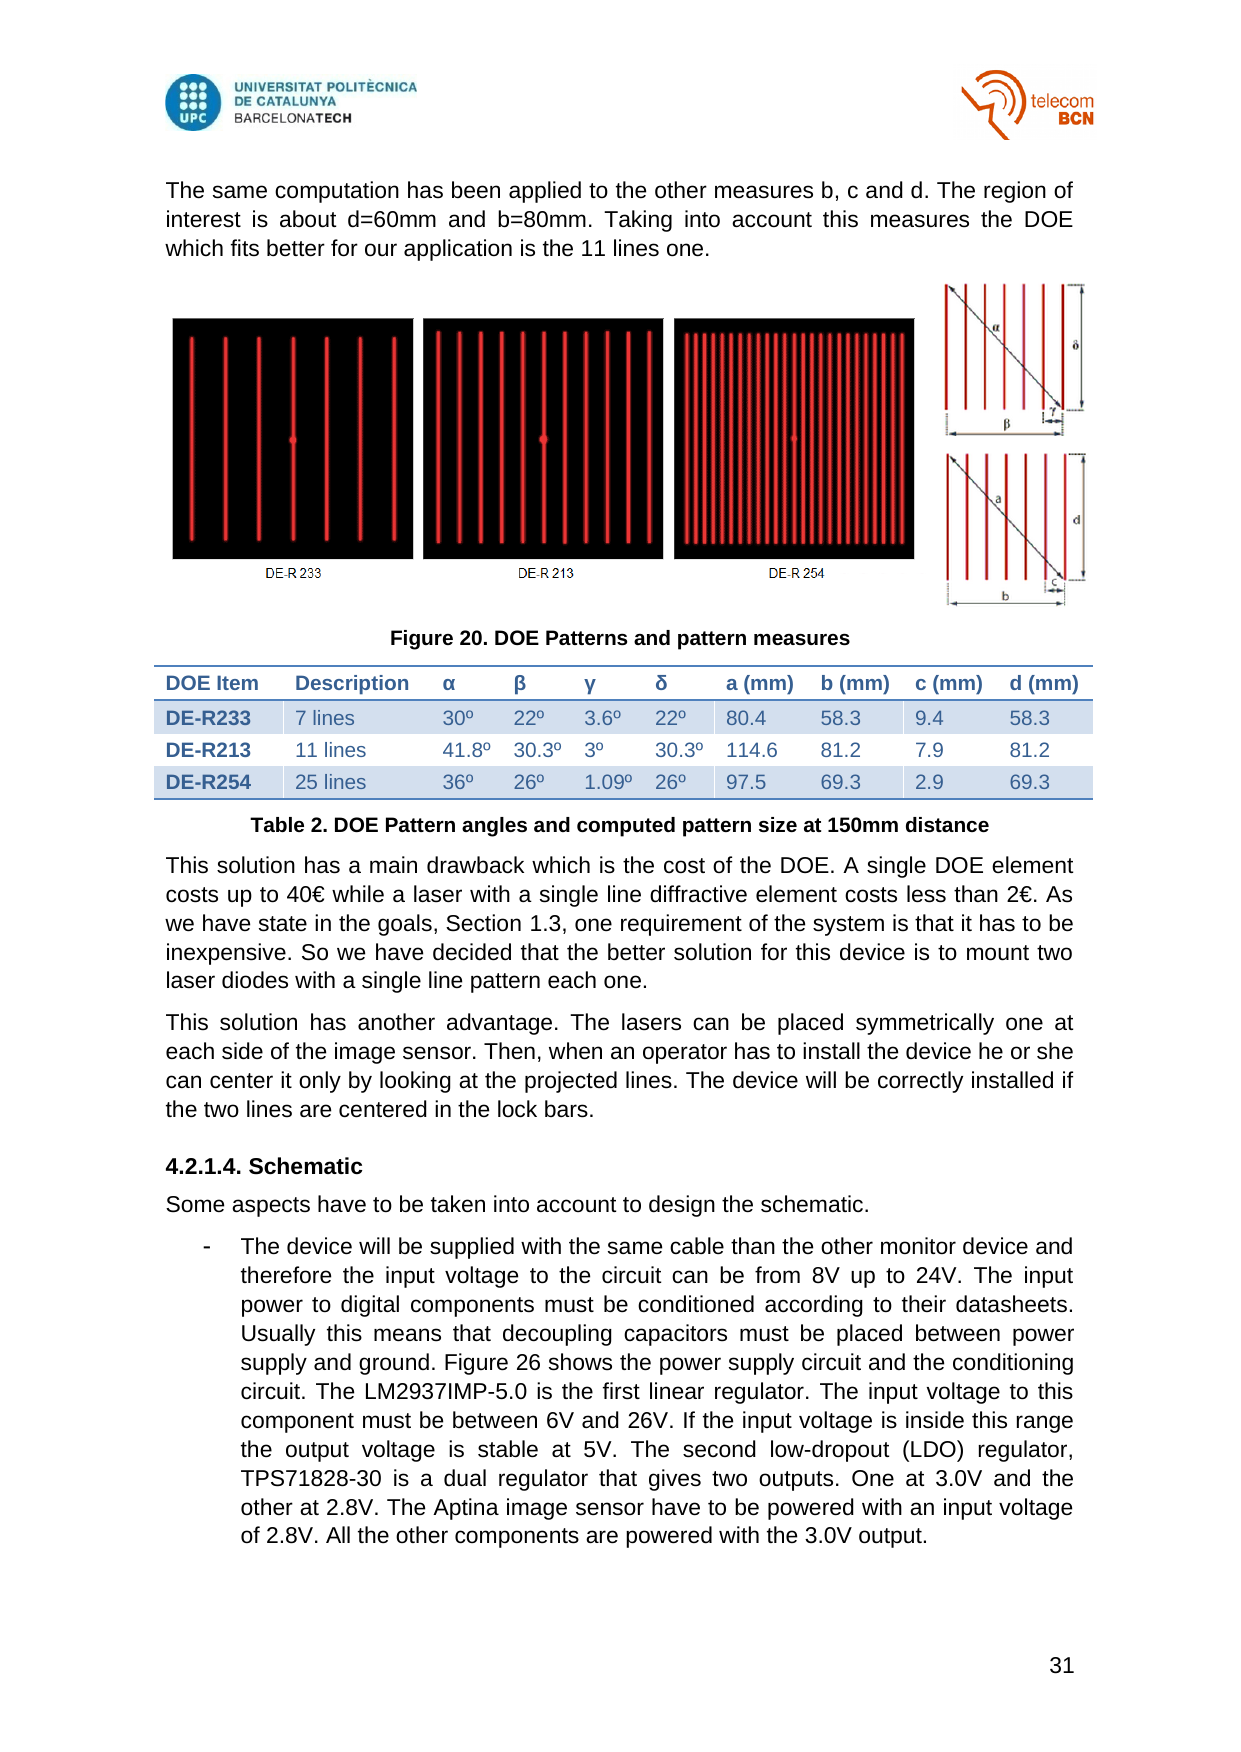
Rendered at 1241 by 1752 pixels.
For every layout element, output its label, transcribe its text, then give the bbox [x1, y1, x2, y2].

text The same computation has been applied to the other measures b, c and d. The region of interest is about d=60mm and b=80mm. Taking into account this measures the DOE which fits better for our application is the 11 lines one. [165, 177, 1075, 261]
table_cell 69.3 [809, 766, 903, 798]
table_cell 22º [502, 701, 573, 734]
table_cell 58.3 [809, 701, 903, 734]
table_cell 3º [573, 734, 644, 766]
table_cell 69.3 [998, 766, 1093, 798]
table_header b (mm) [809, 667, 903, 699]
table_cell DE-R213 [154, 734, 283, 766]
table_cell 97.5 [715, 766, 809, 798]
table_cell 22º [644, 701, 714, 734]
table_cell 3.6º [573, 701, 644, 734]
text This solution has another advantage. The lasers can be placed symmetrically one at each side of the image sensor. Then, when an operator has to install the device he or she can center it only by looking at the projected lines. The device will be correctly installed if the two lines are centered in the lock bars. [165, 1009, 1075, 1122]
table_cell 11 lines [284, 734, 431, 766]
text This solution has a main drawback which is the cost of the DOE. A single DOE element costs up to 40€ while a laser with a single line diffractive element costs less than 2€. As we have state in the goals, Section 1.3, one requirement of the system is that it has to be inexpensive. So we have decided that the better solution for this device is to mount two laser diodes with a single line pattern each one. [165, 852, 1075, 994]
table_cell 81.2 [809, 734, 903, 766]
table_header a (mm) [715, 667, 809, 699]
table_cell 114.6 [715, 734, 809, 766]
table_cell 30.3º [644, 734, 714, 766]
text Some aspects have to be taken into account to design the schematic. [165, 1191, 1075, 1218]
table_header c (mm) [904, 667, 998, 699]
list The device will be supplied with the same cable than the other monitor device and therefore the input voltage to the circuit can be from 8V up to 24V. The input power to digital components must be conditioned according to their datasheets. Usually this means that decoupling capacitors must be placed between power supply and ground. Figure 26 shows the power supply circuit and the conditioning circuit. The LM2937IMP-5.0 is the first linear regulator. The input voltage to this component must be between 6V and 26V. If the input voltage is inside this range the output voltage is stable at 5V. The second low-dropout (LDO) regulator, TPS71828-30 is a dual regulator that gives two outputs. One at 3.0V and the other at 2.8V. The Aptina image sensor have to be powered with an input voltage of 2.8V. All the other components are powered with the 3.0V output. [203, 1233, 1075, 1549]
table_cell 30.3º [502, 734, 573, 766]
table_cell 9.4 [904, 701, 998, 734]
table_cell 26º [502, 766, 573, 798]
table_cell DE-R254 [154, 766, 283, 798]
table_header α [431, 667, 502, 699]
table_cell 36º [431, 766, 502, 798]
table_cell 1.09º [573, 766, 644, 798]
table_header Description [284, 667, 431, 699]
table_header β [502, 667, 573, 699]
table_header DOE Item [154, 667, 283, 699]
table_header d (mm) [998, 667, 1093, 699]
table_cell DE-R233 [154, 701, 283, 734]
table_cell 81.2 [998, 734, 1093, 766]
subtitle Schematic [165, 1150, 1075, 1179]
table_cell 30º [431, 701, 502, 734]
table_cell 41.8º [431, 734, 502, 766]
table_cell 26º [644, 766, 714, 798]
table_cell 7 lines [284, 701, 431, 734]
picture [952, 64, 1097, 140]
table_cell 80.4 [715, 701, 809, 734]
table_cell 25 lines [284, 766, 431, 798]
picture [165, 276, 1092, 611]
table_cell 58.3 [998, 701, 1093, 734]
picture [165, 74, 417, 131]
table_cell 2.9 [904, 766, 998, 798]
table_header δ [644, 667, 714, 699]
table_header γ [573, 667, 644, 699]
table_cell 7.9 [904, 734, 998, 766]
